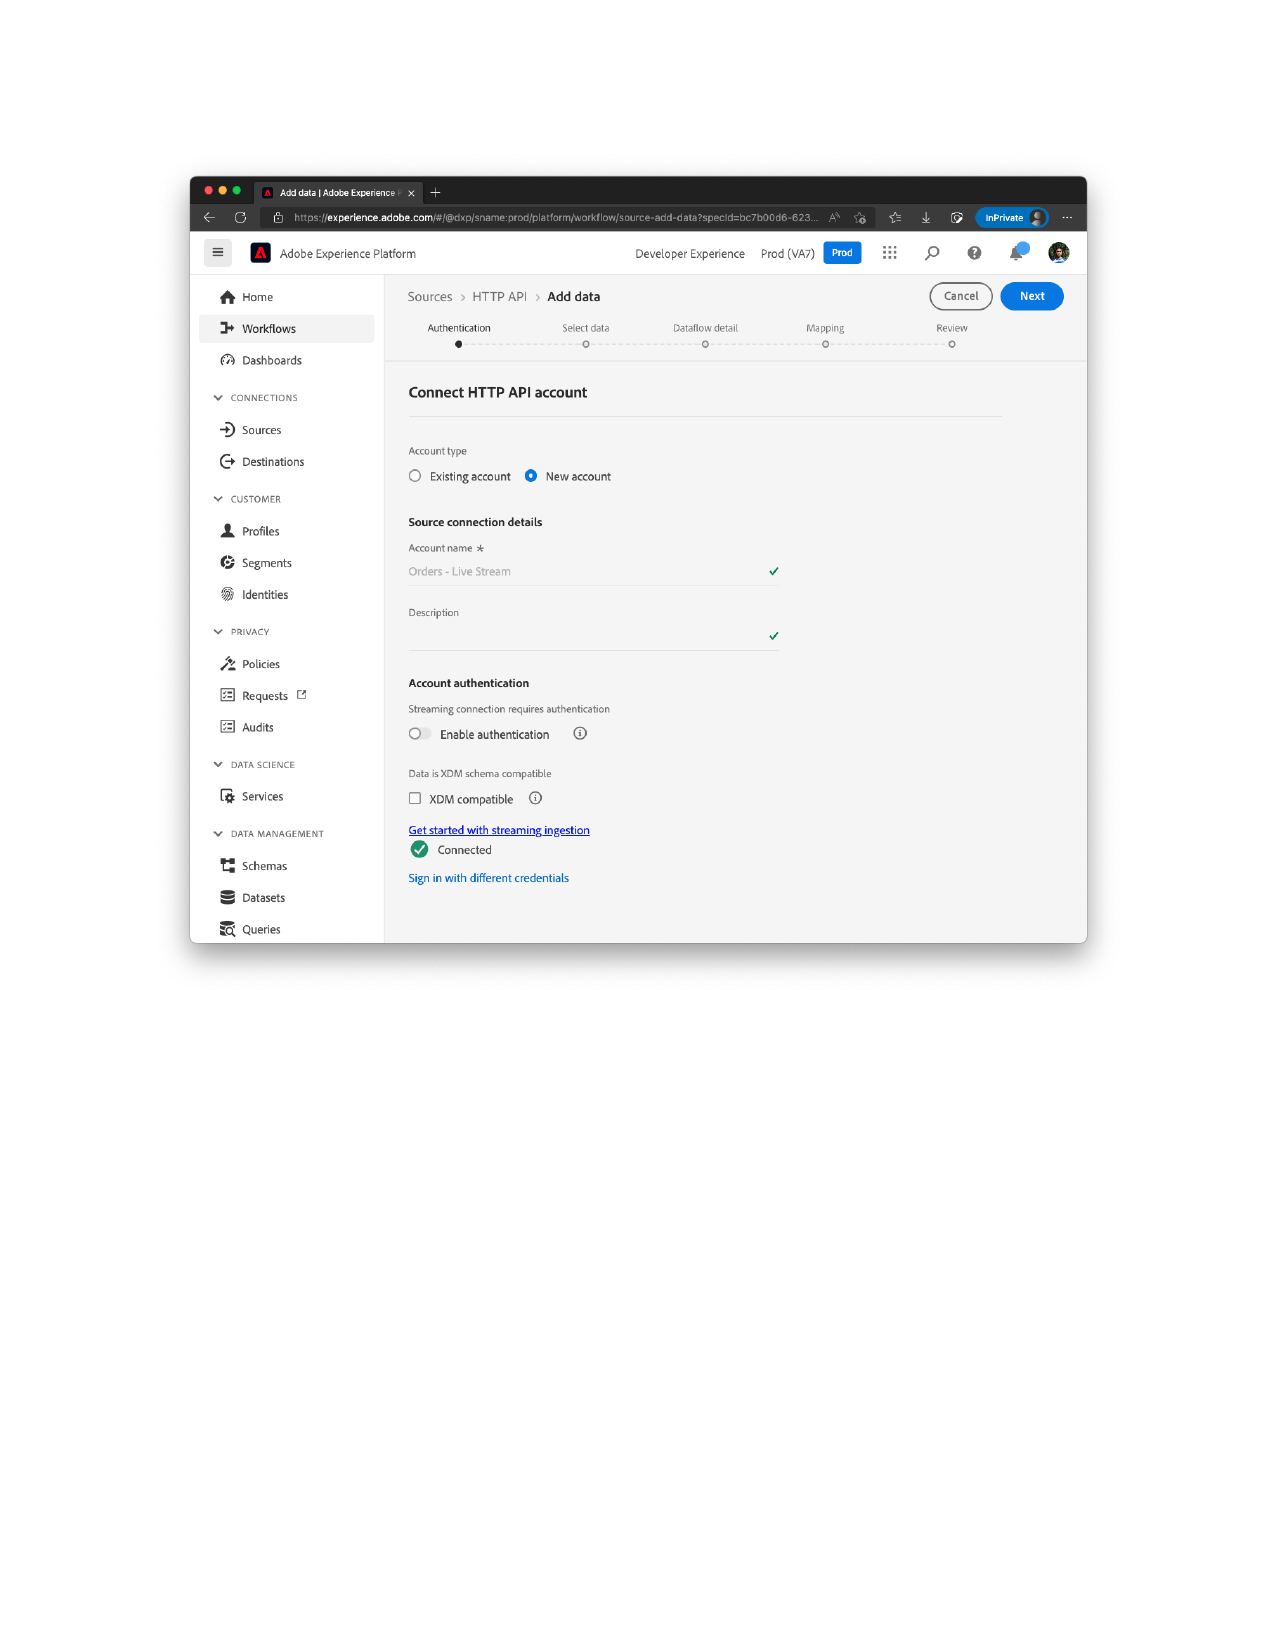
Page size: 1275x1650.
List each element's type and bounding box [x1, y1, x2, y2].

picture [150, 150, 1125, 995]
